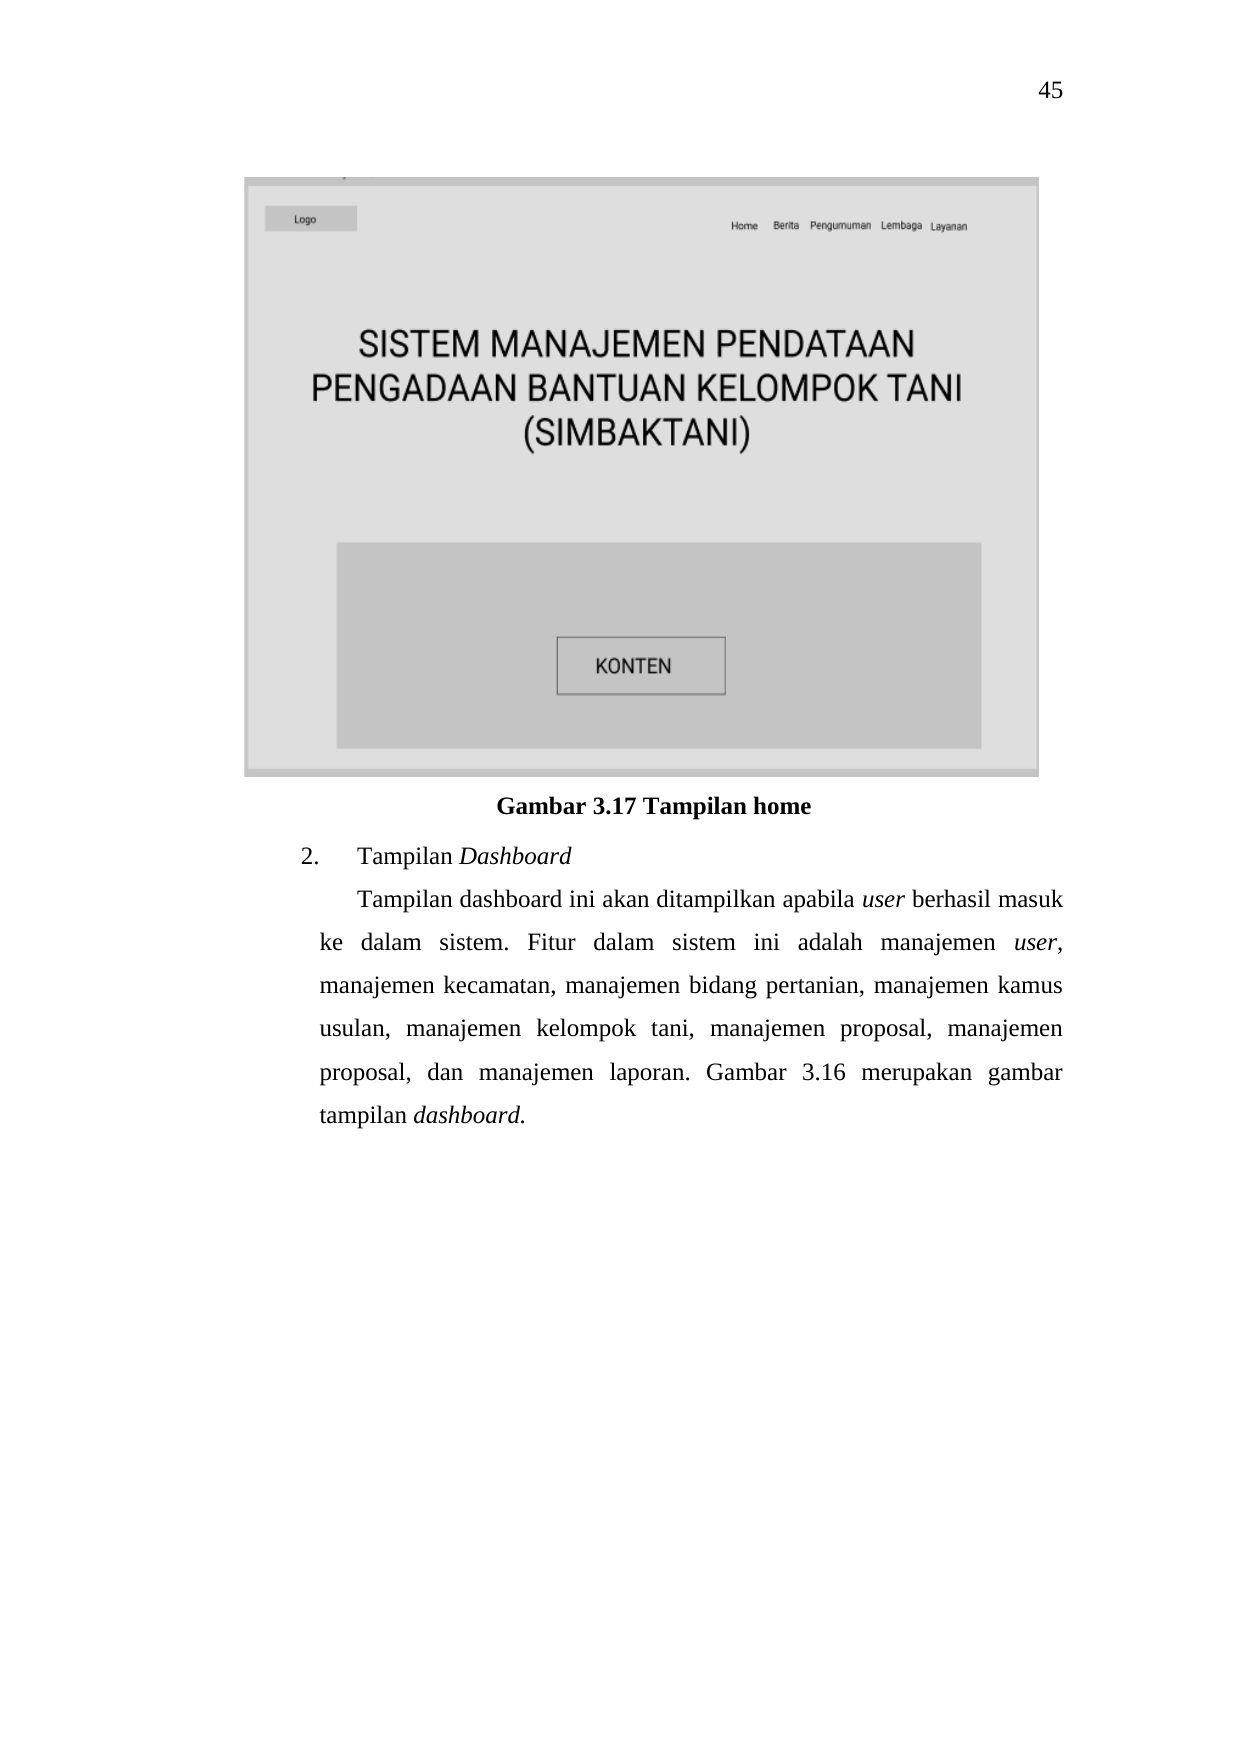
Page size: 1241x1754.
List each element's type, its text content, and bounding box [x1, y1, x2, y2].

list Tampilan dashboard ini akan ditampilkan apabila user berhasil masuk ke dalam sistem. Fitur dalam sistem ini adalah manajemen user, manajemen kecamatan, manajemen bidang pertanian, manajemen kamus usulan, manajemen kelompok tani, manajemen proposal, manajemen proposal, dan manajemen laporan. Gambar 3.16 merupakan gambar tampilan dashboard. [319, 884, 1063, 1128]
picture [244, 177, 1039, 777]
list Tampilan Dashboard [301, 841, 1063, 870]
